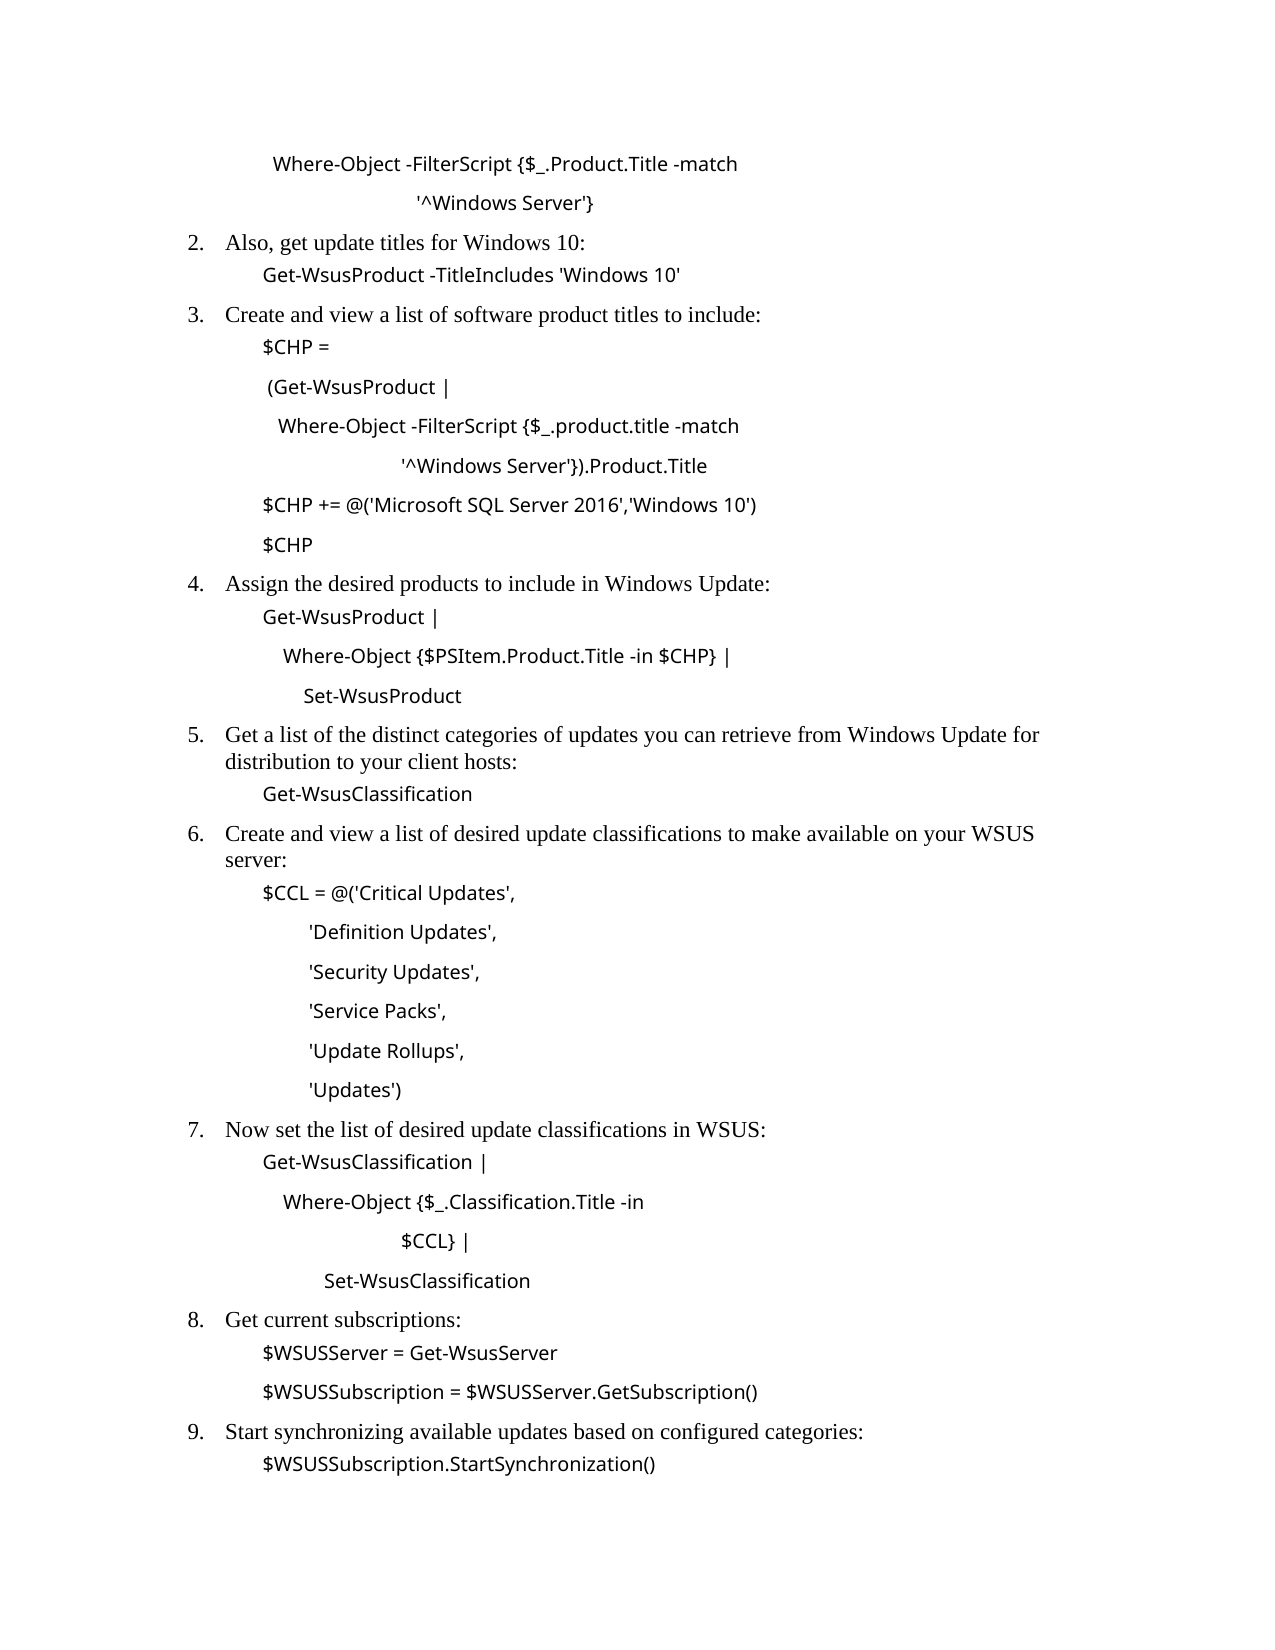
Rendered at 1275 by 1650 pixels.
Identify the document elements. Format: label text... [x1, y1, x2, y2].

text '^Windows Server'}).Product.Title [262, 452, 1125, 479]
text Get-WsusClassification | [262, 1148, 1125, 1175]
text $WSUSSubscription = $WSUSServer.GetSubscription() [262, 1378, 1125, 1405]
text $WSUSServer = Get-WsusServer [262, 1339, 1125, 1366]
text Assign the desired products to include in Windows Update: [187, 571, 1087, 597]
text 'Service Packs', [262, 997, 1125, 1024]
text $WSUSSubscription.StartSynchronization() [262, 1451, 1125, 1477]
text Now set the list of desired update classifications in WSUS: [187, 1116, 1087, 1142]
text $CCL = @('Critical Updates', [262, 879, 1125, 906]
text Get-WsusProduct -TitleIncludes 'Windows 10' [262, 262, 1125, 288]
text Get current subscriptions: [187, 1306, 1087, 1333]
text $CHP = [262, 334, 1125, 361]
text 'Security Updates', [262, 958, 1125, 985]
text 'Update Rollups', [262, 1037, 1125, 1064]
text $CCL} | [262, 1227, 1125, 1254]
text Where-Object -FilterScript {$_.Product.Title -match [262, 150, 1125, 177]
text '^Windows Server'} [262, 189, 1125, 216]
text Set-WsusClassification [262, 1267, 1125, 1294]
text Where-Object -FilterScript {$_.product.title -match [262, 413, 1125, 439]
text $CHP [262, 531, 1125, 558]
text Where-Object {$PSItem.Product.Title -in $CHP} | [262, 643, 1125, 669]
text Also, get update titles for Windows 10: [187, 229, 1087, 255]
text 'Updates') [262, 1076, 1125, 1103]
text (Get-WsusProduct | [262, 373, 1125, 400]
text Get a list of the distinct categories of updates you can retrieve from Windows Update for distribution to your client hosts: [187, 722, 1087, 774]
text Create and view a list of software product titles to include: [187, 301, 1087, 327]
text $CHP += @('Microsoft SQL Server 2016','Windows 10') [262, 492, 1125, 518]
text 'Definition Updates', [262, 918, 1125, 945]
text Where-Object {$_.Classification.Title -in [262, 1188, 1125, 1215]
text Set-WsusProduct [262, 682, 1125, 709]
text Create and view a list of desired update classifications to make available on your WSUS server: [187, 820, 1087, 873]
text Get-WsusProduct | [262, 603, 1125, 630]
text Start synchronizing available updates based on configured categories: [187, 1418, 1087, 1444]
text Get-WsusClassification [262, 781, 1125, 807]
